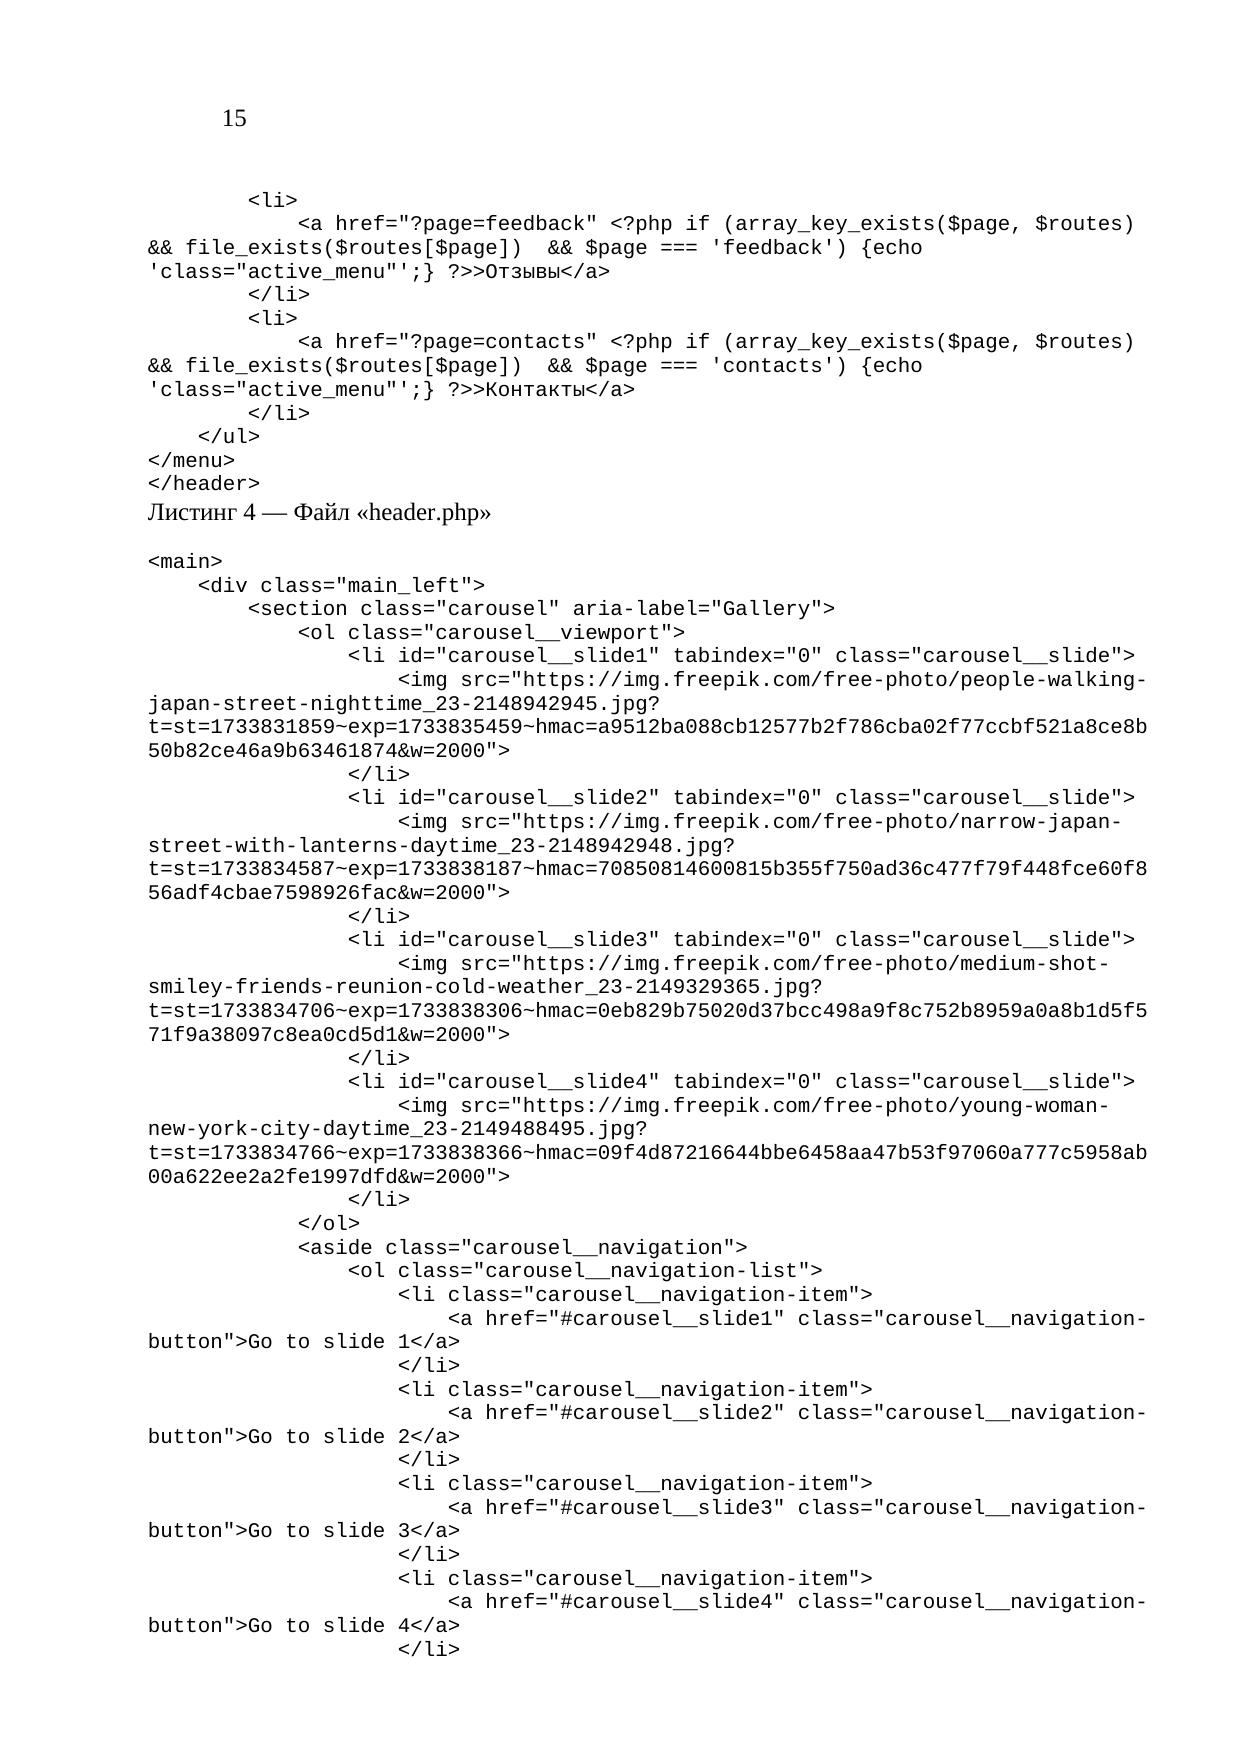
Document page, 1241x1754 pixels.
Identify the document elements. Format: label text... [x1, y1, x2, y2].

text <a href="#carousel__slide4" class="carousel__navigation-button">Go to slide 4</a> [148, 1591, 1152, 1639]
text </li> [148, 1544, 1152, 1568]
text </li> [148, 1449, 1152, 1473]
text <a href="#carousel__slide3" class="carousel__navigation-button">Go to slide 3</a> [148, 1497, 1152, 1544]
text </ol> [148, 1213, 1152, 1237]
text <ol class="carousel__viewport"> [148, 622, 1152, 646]
text <section class="carousel" aria-label="Gallery"> [148, 598, 1152, 622]
text <li class="carousel__navigation-item"> [148, 1378, 1152, 1402]
text <img src="https://img.freepik.com/free-photo/narrow-japan-street-with-lanterns-daytime_23-2148942948.jpg?t=st=1733834587~exp=1733838187~hmac=70850814600815b355f750ad36c477f79f448fce60f856adf4cbae7598926fac&w=2000"> [148, 811, 1152, 906]
text Файл «header.php» [148, 497, 1152, 526]
text </li> [148, 764, 1152, 787]
text <li id="carousel__slide1" tabindex="0" class="carousel__slide"> [148, 646, 1152, 669]
text <li class="carousel__navigation-item"> [148, 1284, 1152, 1308]
text </li> [148, 1047, 1152, 1071]
text <img src="https://img.freepik.com/free-photo/young-woman-new-york-city-daytime_23-2149488495.jpg?t=st=1733834766~exp=1733838366~hmac=09f4d87216644bbe6458aa47b53f97060a777c5958ab00a622ee2a2fe1997dfd&w=2000"> [148, 1095, 1152, 1189]
text <a href="#carousel__slide2" class="carousel__navigation-button">Go to slide 2</a> [148, 1402, 1152, 1449]
text </li> [148, 906, 1152, 929]
text <li id="carousel__slide4" tabindex="0" class="carousel__slide"> [148, 1071, 1152, 1095]
text </li> [148, 1355, 1152, 1378]
text <img src="https://img.freepik.com/free-photo/people-walking-japan-street-nighttime_23-2148942945.jpg?t=st=1733831859~exp=1733835459~hmac=a9512ba088cb12577b2f786cba02f77ccbf521a8ce8b50b82ce46a9b63461874&w=2000"> [148, 669, 1152, 764]
text <li id="carousel__slide2" tabindex="0" class="carousel__slide"> [148, 787, 1152, 811]
text <li class="carousel__navigation-item"> [148, 1473, 1152, 1497]
text <aside class="carousel__navigation"> [148, 1237, 1152, 1260]
text <li id="carousel__slide3" tabindex="0" class="carousel__slide"> [148, 929, 1152, 953]
text <a href="#carousel__slide1" class="carousel__navigation-button">Go to slide 1</a> [148, 1308, 1152, 1355]
text </li> [148, 1189, 1152, 1213]
text </ul> [148, 426, 1152, 450]
text </li> [148, 1639, 1152, 1662]
text <li class="carousel__navigation-item"> [148, 1568, 1152, 1591]
text <li> [148, 190, 1152, 213]
text <a href="?page=feedback" <?php if (array_key_exists($page, $routes) && file_exists($routes[$page]) && $page === 'feedback') {echo 'class="active_menu"';} ?>>Отзывы</a> [148, 213, 1152, 284]
text </header> [148, 473, 1152, 497]
text <main> [148, 551, 1152, 574]
text <div class="main_left"> [148, 574, 1152, 598]
text <img src="https://img.freepik.com/free-photo/medium-shot-smiley-friends-reunion-cold-weather_23-2149329365.jpg?t=st=1733834706~exp=1733838306~hmac=0eb829b75020d37bcc498a9f8c752b8959a0a8b1d5f571f9a38097c8ea0cd5d1&w=2000"> [148, 953, 1152, 1047]
text <a href="?page=contacts" <?php if (array_key_exists($page, $routes) && file_exists($routes[$page]) && $page === 'contacts') {echo 'class="active_menu"';} ?>>Контакты</a> [148, 332, 1152, 402]
text <li> [148, 308, 1152, 332]
text </li> [148, 402, 1152, 426]
text <ol class="carousel__navigation-list"> [148, 1260, 1152, 1284]
text </menu> [148, 450, 1152, 473]
text </li> [148, 284, 1152, 308]
